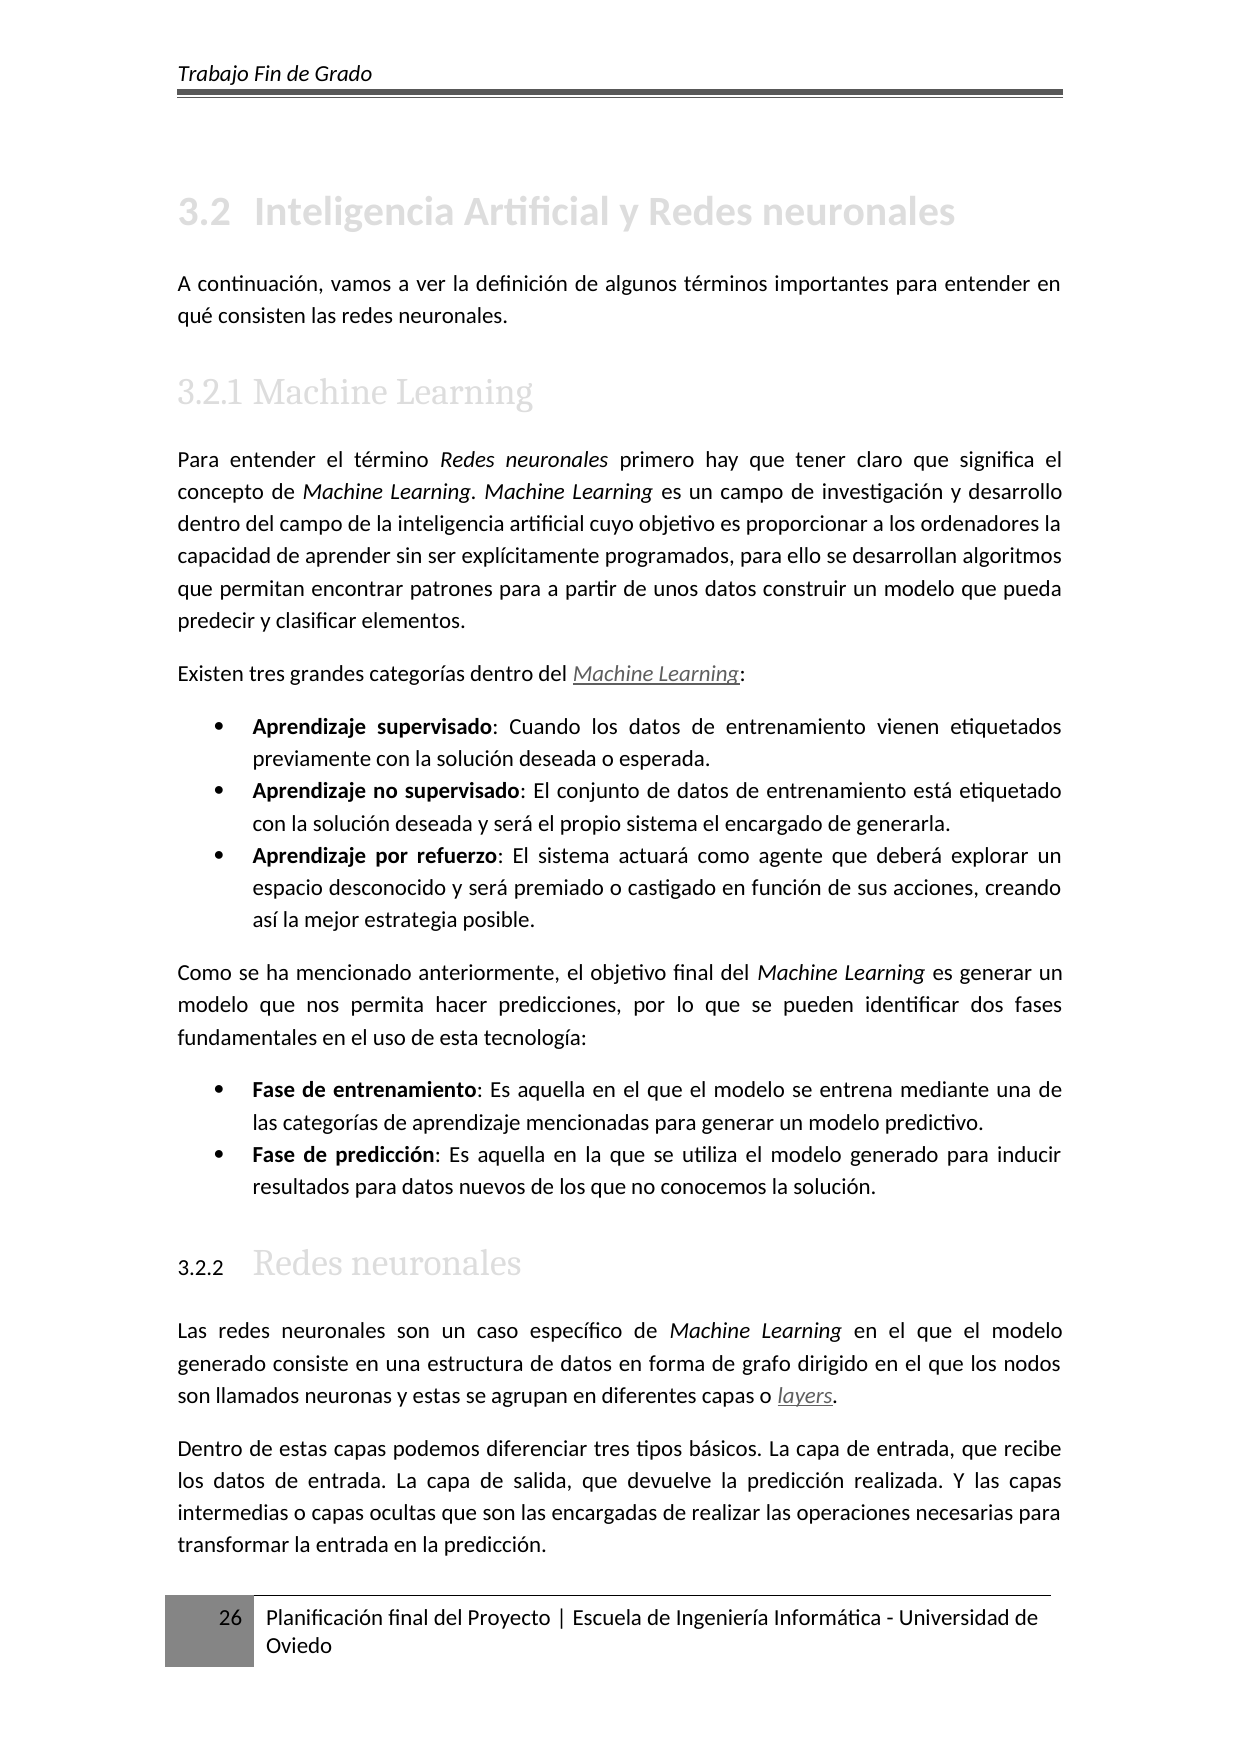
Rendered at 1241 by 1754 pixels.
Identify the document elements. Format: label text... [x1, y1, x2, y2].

list Aprendizaje por refuerzo: El sistema actuará como agente que deberá explorar un espacio desconocido y será premiado o castigado en función de sus acciones, creando así la mejor estrategia posible. [215, 841, 1063, 933]
list Aprendizaje supervisado: Cuando los datos de entrenamiento vienen etiquetados previamente con la solución deseada o esperada. [215, 712, 1063, 772]
text Existen tres grandes categorías dentro del Machine Learning: [177, 659, 1063, 687]
text Como se ha mencionado anteriormente, el objetivo final del Machine Learning es generar un modelo que nos permita hacer predicciones, por lo que se pueden identificar dos fases fundamentales en el uso de esta tecnología: [177, 958, 1063, 1051]
text Las redes neuronales son un caso específico de Machine Learning en el que el modelo generado consiste en una estructura de datos en forma de grafo dirigido en el que los nodos son llamados neuronas y estas se agrupan en diferentes capas o layers. [177, 1316, 1063, 1409]
subtitle Redes neuronales [177, 1242, 1063, 1285]
subtitle Machine Learning [177, 371, 1063, 414]
text Para entender el término Redes neuronales primero hay que tener claro que significa el concepto de Machine Learning. Machine Learning es un campo de investigación y desarrollo dentro del campo de la inteligencia artificial cuyo objetivo es proporcionar a los ordenadores la capacidad de aprender sin ser explícitamente programados, para ello se desarrollan algoritmos que permitan encontrar patrones para a partir de unos datos construir un modelo que pueda predecir y clasificar elementos. [177, 445, 1063, 634]
list Aprendizaje no supervisado: El conjunto de datos de entrenamiento está etiquetado con la solución deseada y será el propio sistema el encargado de generarla. [215, 776, 1063, 837]
text A continuación, vamos a ver la definición de algunos términos importantes para entender en qué consisten las redes neuronales. [177, 269, 1063, 329]
text Dentro de estas capas podemos diferenciar tres tipos básicos. La capa de entrada, que recibe los datos de entrada. La capa de salida, que devuelve la predicción realizada. Y las capas intermedias o capas ocultas que son las encargadas de realizar las operaciones necesarias para transformar la entrada en la predicción. [177, 1434, 1063, 1558]
list Fase de entrenamiento: Es aquella en el que el modelo se entrena mediante una de las categorías de aprendizaje mencionadas para generar un modelo predictivo. [215, 1076, 1063, 1136]
list Fase de predicción: Es aquella en la que se utiliza el modelo generado para inducir resultados para datos nuevos de los que no conocemos la solución. [215, 1140, 1063, 1200]
subtitle Inteligencia Artificial y Redes neuronales [177, 185, 1063, 236]
